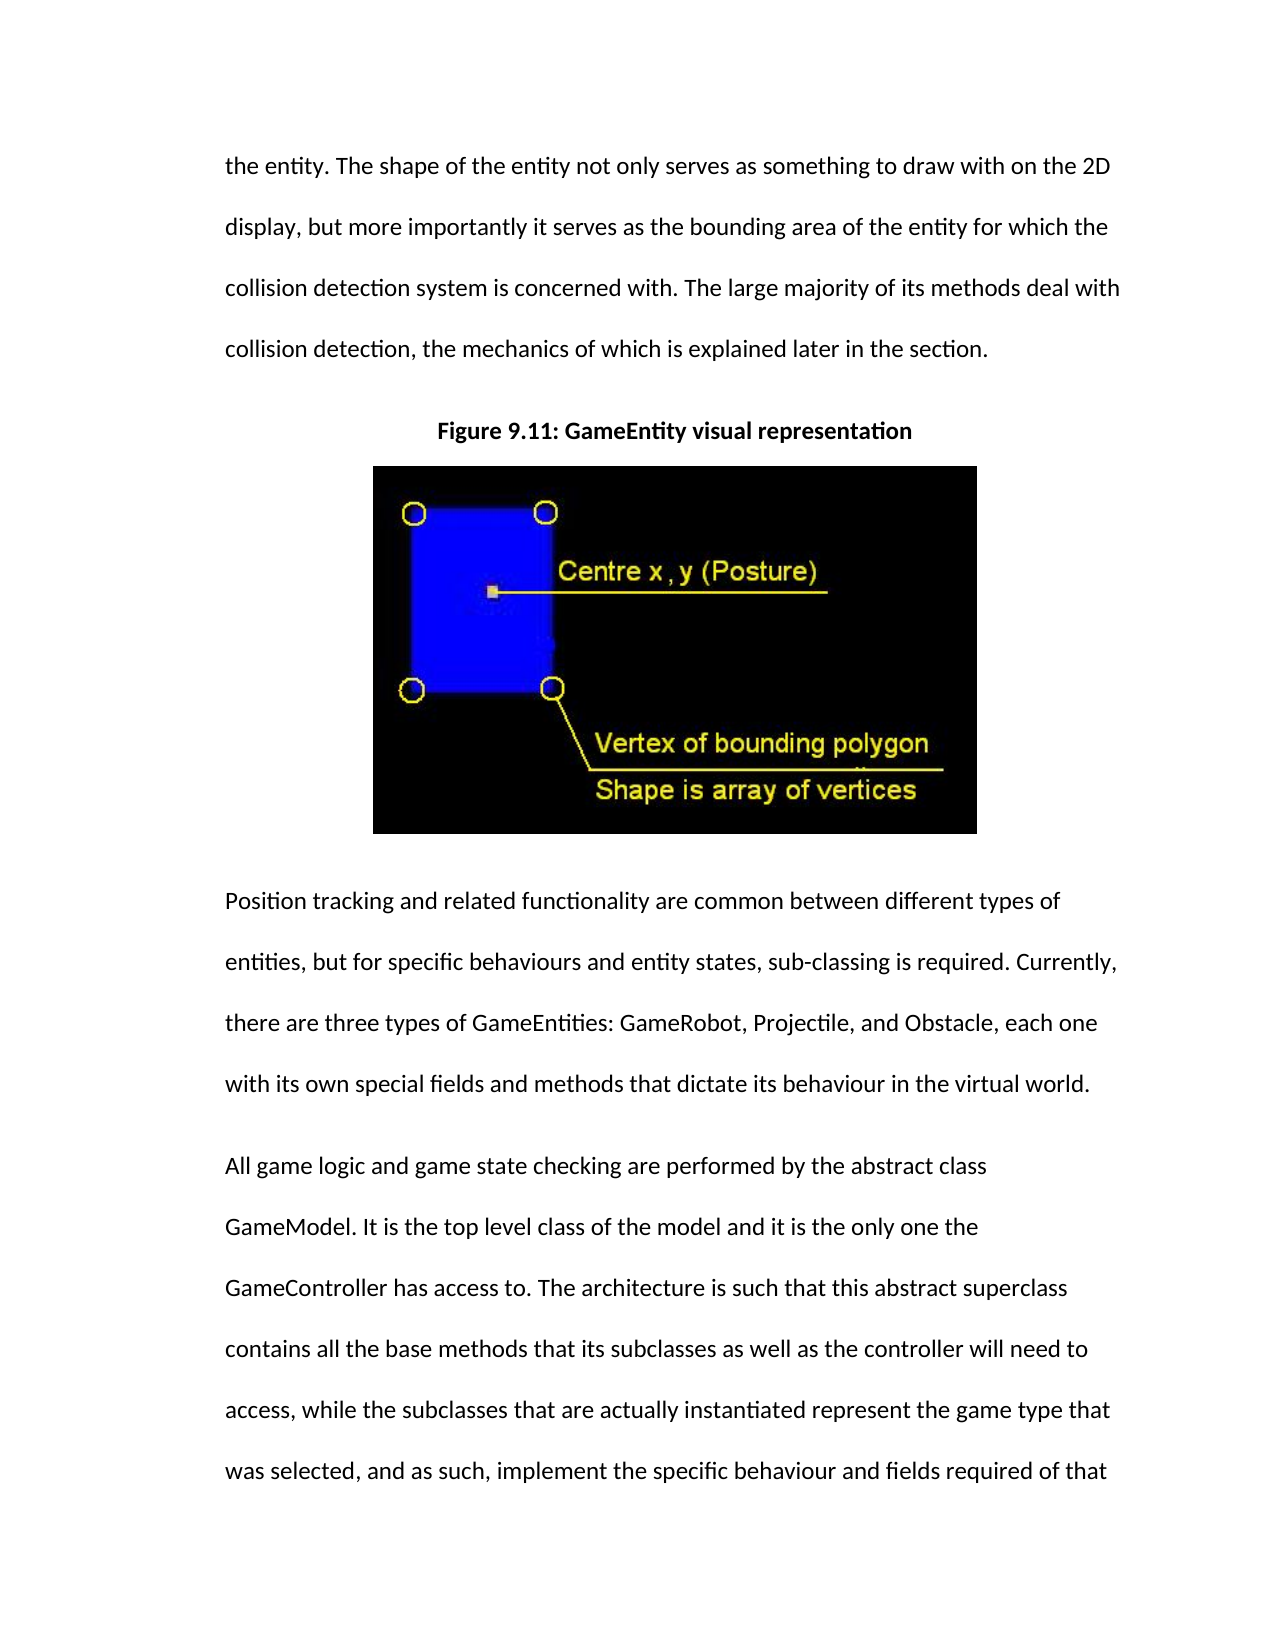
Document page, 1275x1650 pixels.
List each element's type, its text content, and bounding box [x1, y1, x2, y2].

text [225, 150, 1125, 364]
picture [373, 466, 977, 834]
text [225, 1150, 1125, 1486]
text Position tracking and related functionality are common between different types of entities, but for specific behaviours and entity states, sub-classing is required. Currently, there are three types of GameEntities: GameRobot, Projectile, and Obstacle, each one with its own special fields and methods that dictate its behaviour in the virtual world. [225, 885, 1125, 1099]
